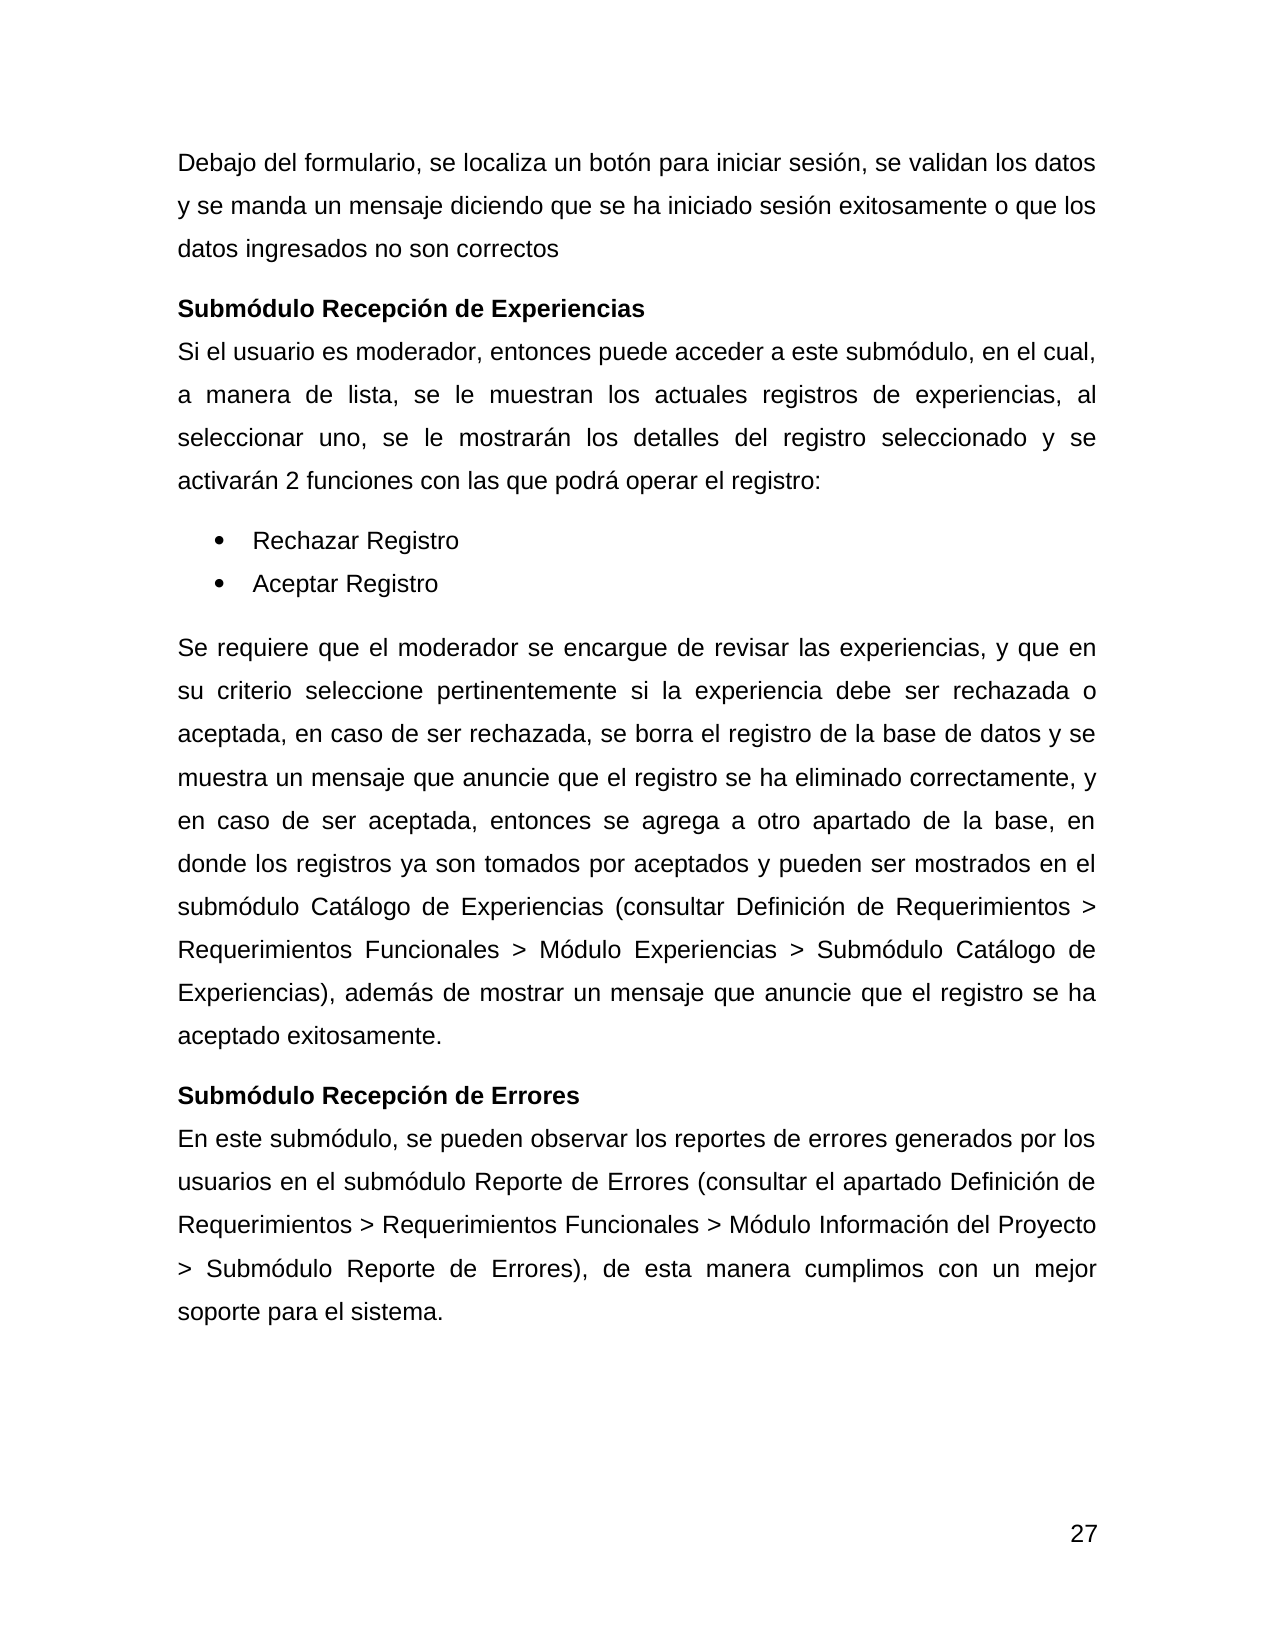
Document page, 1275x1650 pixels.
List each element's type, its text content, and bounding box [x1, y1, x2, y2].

list Aceptar Registro [215, 569, 1098, 598]
text En este submódulo, se pueden observar los reportes de errores generados por los usuarios en el submódulo Reporte de Errores (consultar el apartado Definición de Requerimientos > Requerimientos Funcionales > Módulo Información del Proyecto > Submódulo Reporte de Errores), de esta manera cumplimos con un mejor soporte para el sistema. [177, 1124, 1098, 1326]
subtitle Submódulo Recepción de Experiencias [177, 294, 1098, 322]
subtitle Submódulo Recepción de Errores [177, 1081, 1098, 1110]
text Se requiere que el moderador se encargue de revisar las experiencias, y que en su criterio seleccione pertinentemente si la experiencia debe ser rechazada o aceptada, en caso de ser rechazada, se borra el registro de la base de datos y se muestra un mensaje que anuncie que el registro se ha eliminado correctamente, y en caso de ser aceptada, entonces se agrega a otro apartado de la base, en donde los registros ya son tomados por aceptados y pueden ser mostrados en el submódulo Catálogo de Experiencias (consultar Definición de Requerimientos > Requerimientos Funcionales > Módulo Experiencias > Submódulo Catálogo de Experiencias), además de mostrar un mensaje que anuncie que el registro se ha aceptado exitosamente. [177, 633, 1098, 1050]
text Debajo del formulario, se localiza un botón para iniciar sesión, se validan los datos y se manda un mensaje diciendo que se ha iniciado sesión exitosamente o que los datos ingresados no son correctos [177, 148, 1098, 263]
text Si el usuario es moderador, entonces puede acceder a este submódulo, en el cual, a manera de lista, se le muestran los actuales registros de experiencias, al seleccionar uno, se le mostrarán los detalles del registro seleccionado y se activarán 2 funciones con las que podrá operar el registro: [177, 337, 1098, 495]
list Rechazar Registro [215, 526, 1098, 555]
